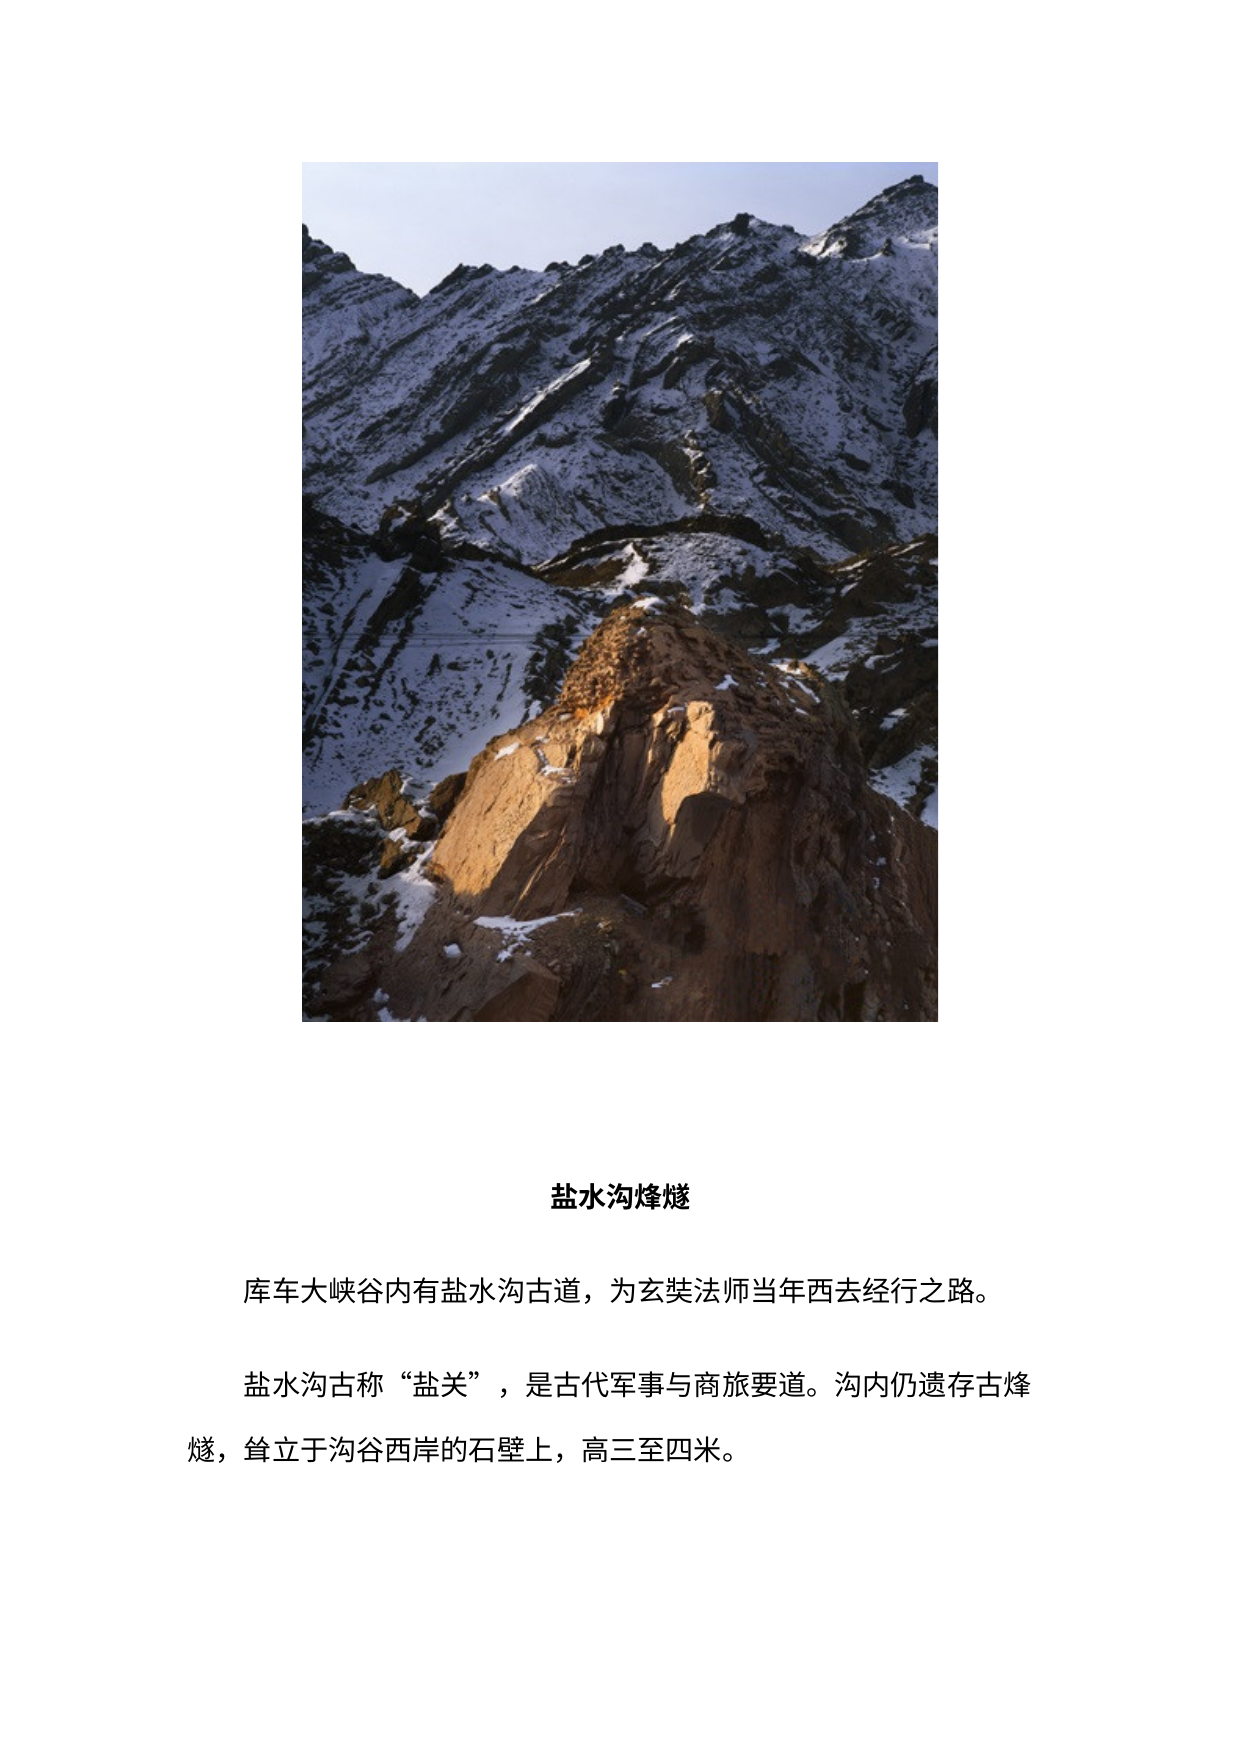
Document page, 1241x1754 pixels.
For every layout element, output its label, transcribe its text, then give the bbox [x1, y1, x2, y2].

text 库车大峡谷内有盐水沟古道，为玄奘法师当年西去经行之路。 [187, 1257, 1053, 1322]
text 盐水沟烽燧 [187, 1163, 1053, 1228]
text 盐水沟古称“盐关”，是古代军事与商旅要道。沟内仍遗存古烽燧，耸立于沟谷西岸的石壁上，高三至四米。 [187, 1351, 1053, 1481]
picture [302, 162, 939, 1022]
